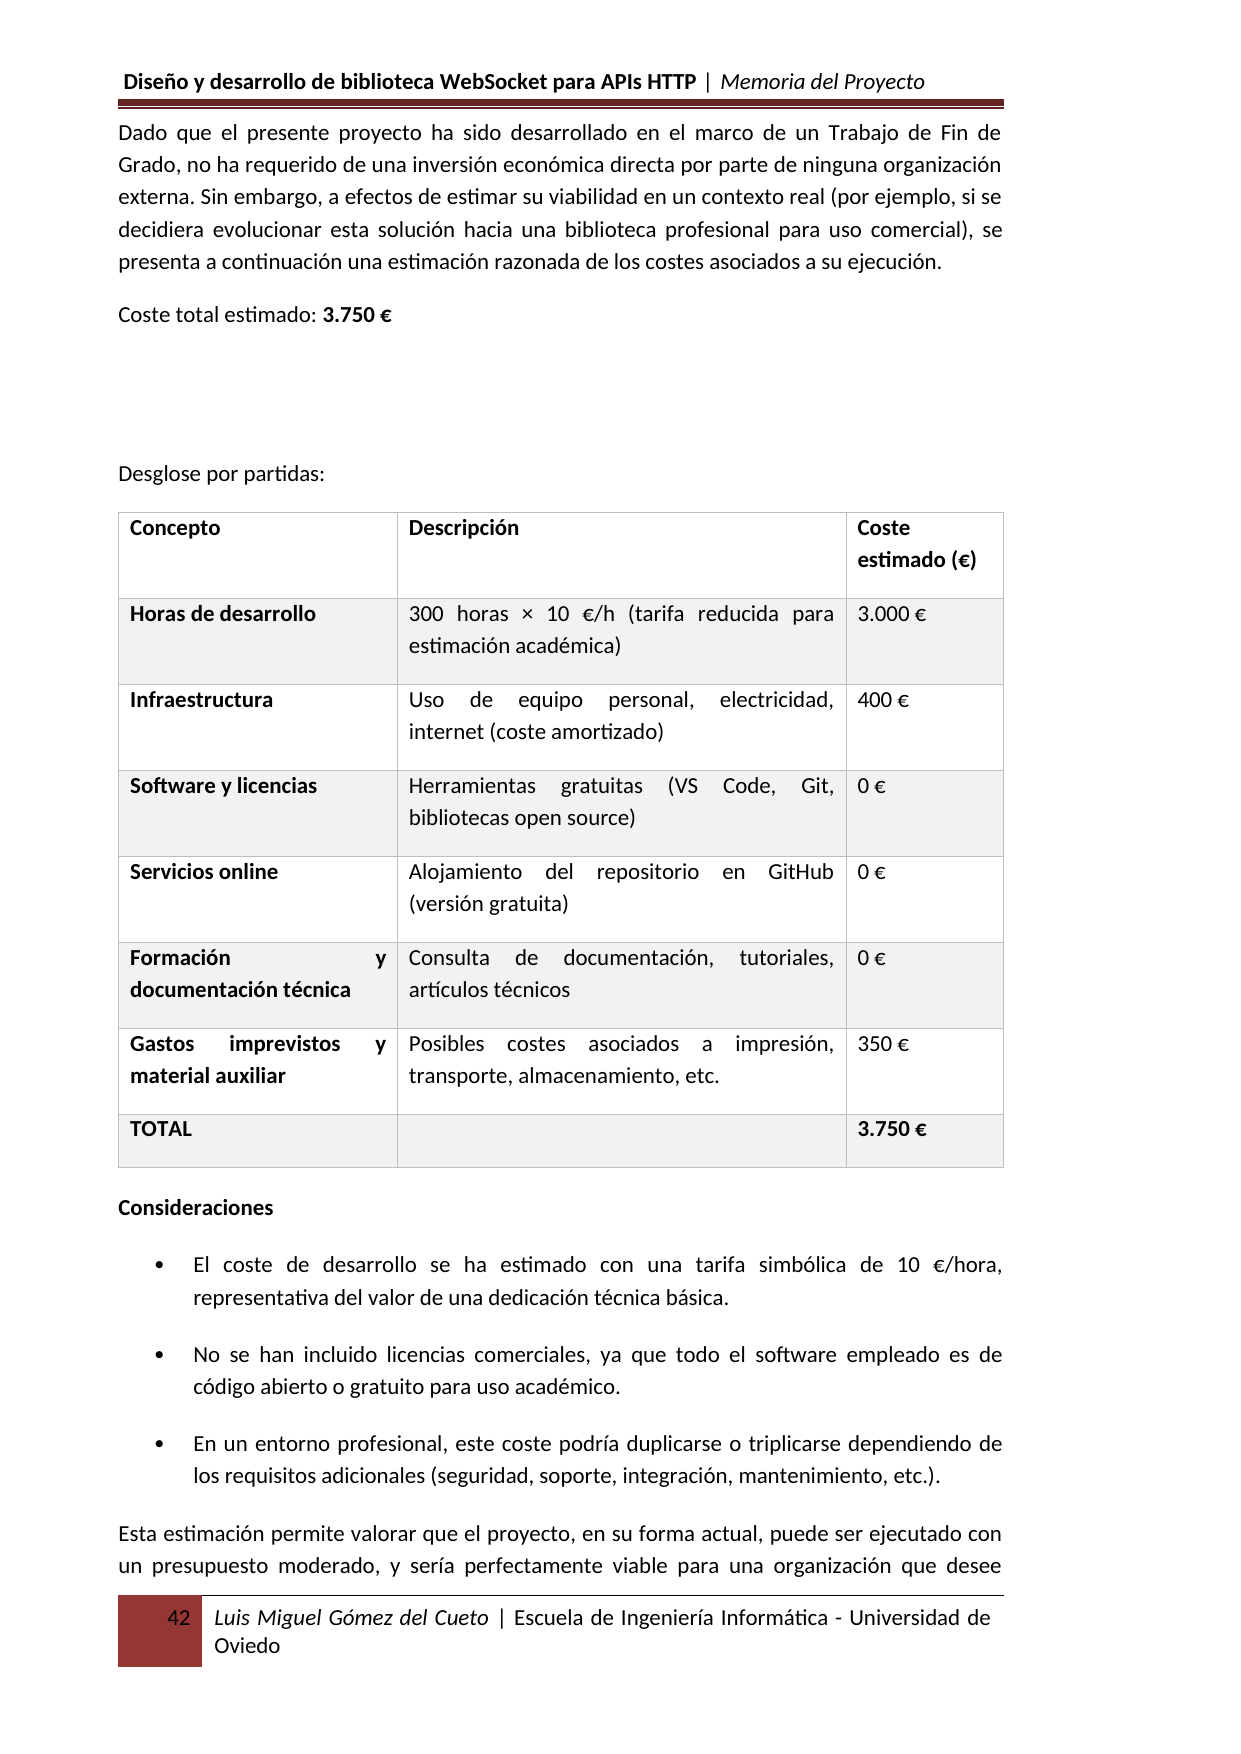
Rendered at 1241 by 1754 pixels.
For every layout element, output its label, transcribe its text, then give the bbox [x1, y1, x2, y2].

text Consideraciones [118, 1193, 1004, 1221]
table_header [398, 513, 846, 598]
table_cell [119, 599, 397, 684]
list En un entorno profesional, este coste podría duplicarse o triplicarse dependiendo de los requisitos adicionales (seguridad, soporte, integración, mantenimiento, etc.). [156, 1429, 1004, 1489]
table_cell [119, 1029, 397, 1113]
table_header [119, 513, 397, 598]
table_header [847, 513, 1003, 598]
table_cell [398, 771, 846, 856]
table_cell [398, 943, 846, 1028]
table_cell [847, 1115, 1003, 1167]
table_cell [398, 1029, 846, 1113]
text Dado que el presente proyecto ha sido desarrollado en el marco de un Trabajo de Fin de Grado, no ha requerido de una inversión económica directa por parte de ninguna organización externa. Sin embargo, a efectos de estimar su viabilidad en un contexto real (por ejemplo, si se decidiera evolucionar esta solución hacia una biblioteca profesional para uso comercial), se presenta a continuación una estimación razonada de los costes asociados a su ejecución. [118, 118, 1004, 275]
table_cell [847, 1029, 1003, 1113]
list El coste de desarrollo se ha estimado con una tarifa simbólica de 10 €/hora, representativa del valor de una dedicación técnica básica. [156, 1251, 1004, 1311]
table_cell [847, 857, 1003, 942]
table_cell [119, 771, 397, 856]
text Desglose por partidas: [118, 459, 1004, 487]
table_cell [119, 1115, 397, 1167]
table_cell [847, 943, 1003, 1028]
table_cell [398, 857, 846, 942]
text Coste total estimado: 3.750 € [118, 300, 1004, 328]
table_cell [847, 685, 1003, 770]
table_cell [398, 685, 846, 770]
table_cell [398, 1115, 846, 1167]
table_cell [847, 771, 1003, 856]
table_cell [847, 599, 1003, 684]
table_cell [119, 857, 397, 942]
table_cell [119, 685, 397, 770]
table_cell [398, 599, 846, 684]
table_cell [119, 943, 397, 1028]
list No se han incluido licencias comerciales, ya que todo el software empleado es de código abierto o gratuito para uso académico. [156, 1340, 1004, 1400]
